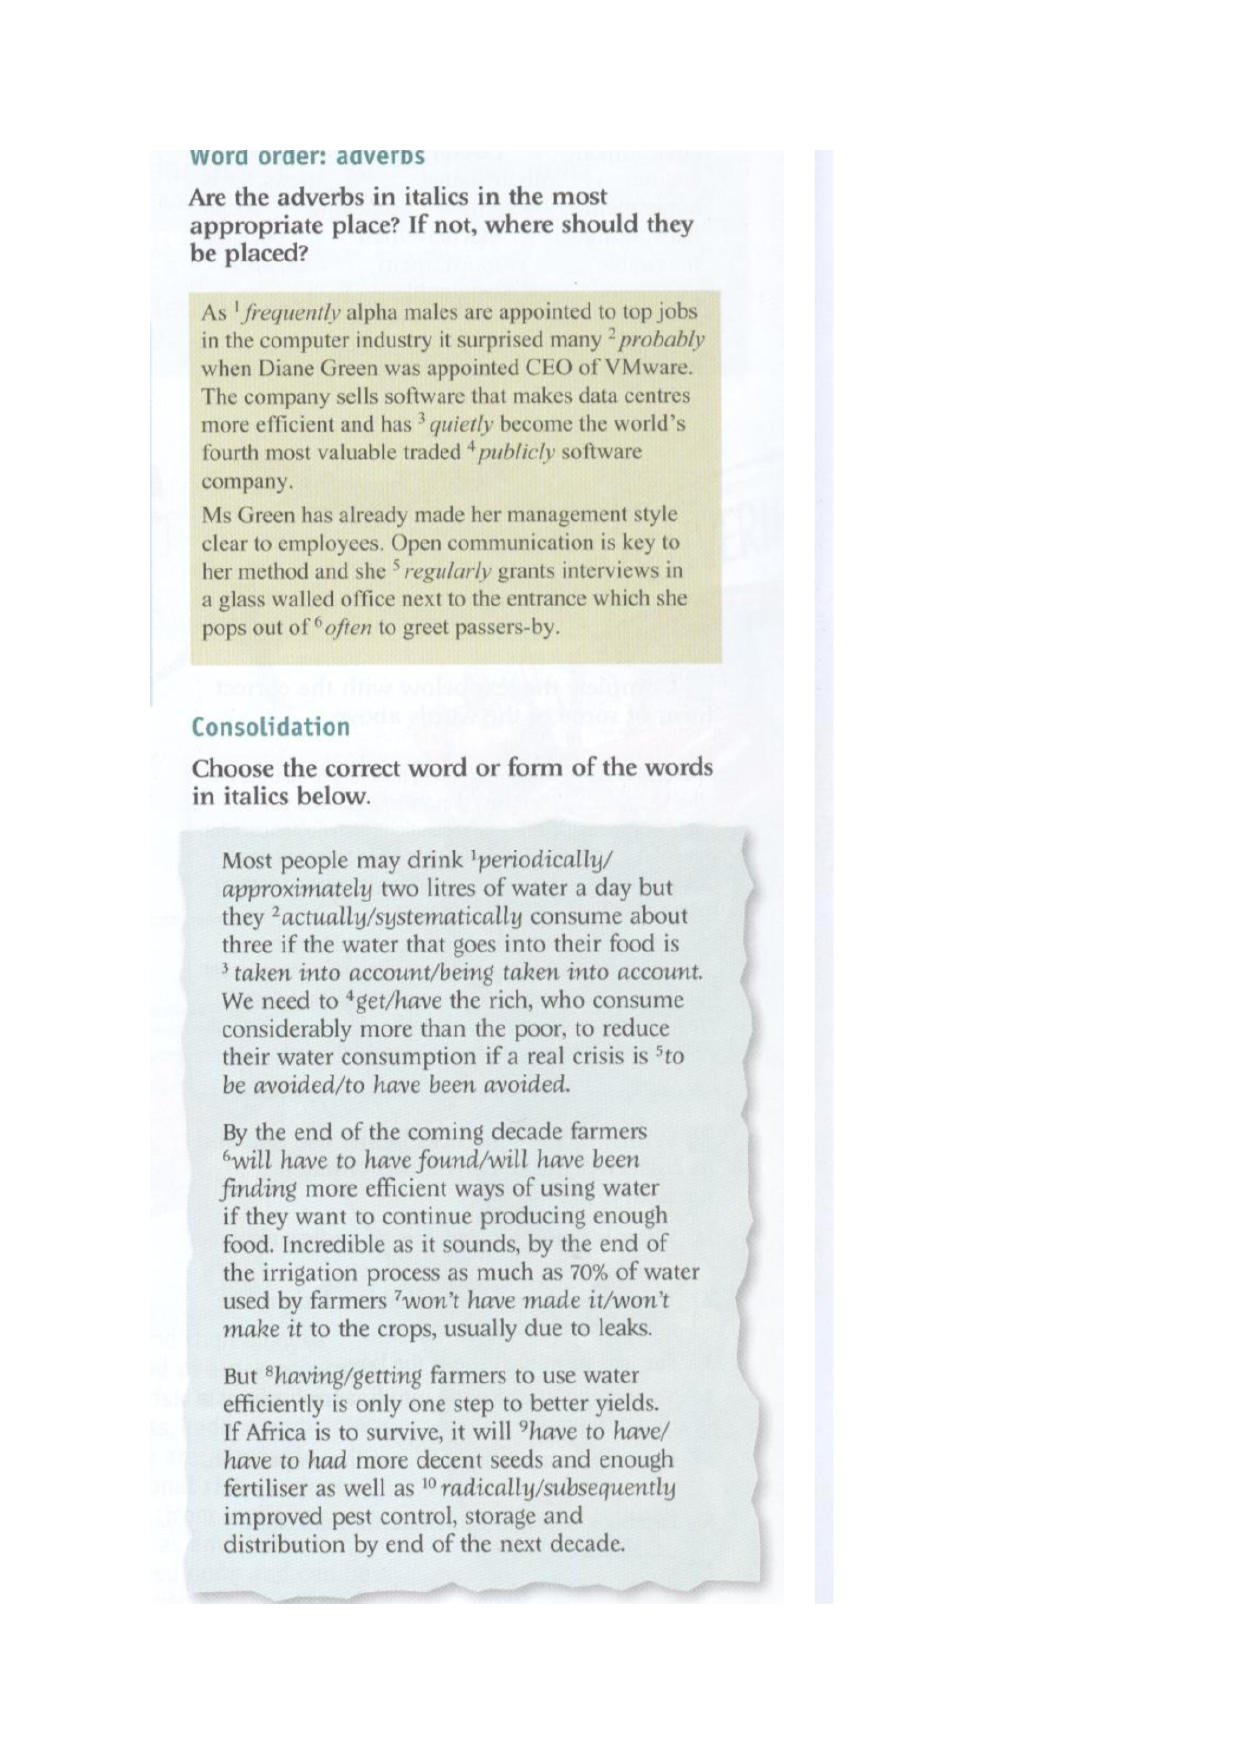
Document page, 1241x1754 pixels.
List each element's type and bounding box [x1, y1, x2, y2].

picture [150, 150, 834, 1604]
